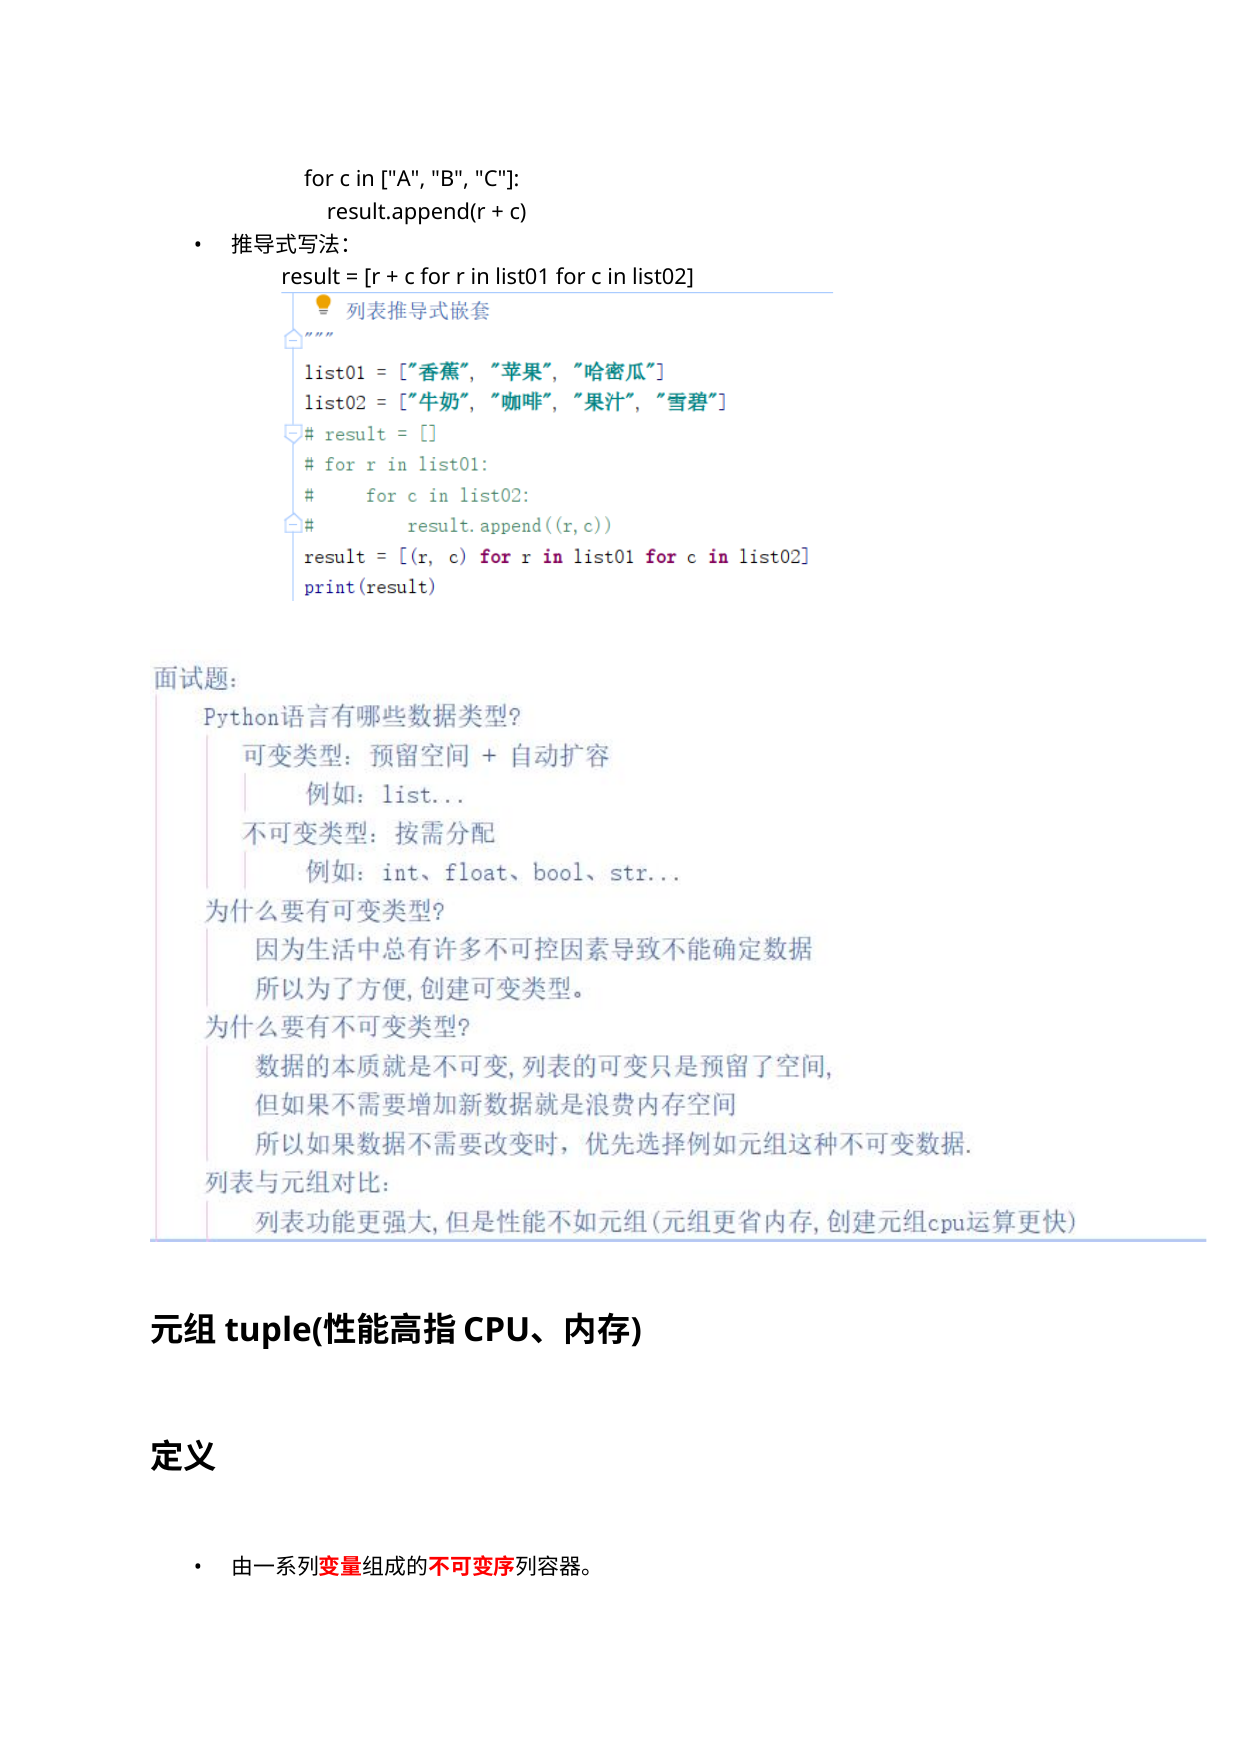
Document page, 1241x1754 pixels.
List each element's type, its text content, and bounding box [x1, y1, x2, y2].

text 元组 tuple(性能高指CPU、内存) [150, 1294, 1090, 1359]
picture [281, 292, 834, 601]
text for c in ["A", "B", "C"]: [275, 162, 1090, 194]
picture [150, 649, 1207, 1242]
text result = [r + c for r in list01 for c in list02] [275, 259, 1090, 292]
text 定义 [150, 1421, 1090, 1486]
list 推导式写法： [194, 227, 1090, 259]
text result.append(r + c) [275, 194, 1090, 227]
list 由一系列变量组成的不可变序列容器。 [194, 1549, 1090, 1581]
